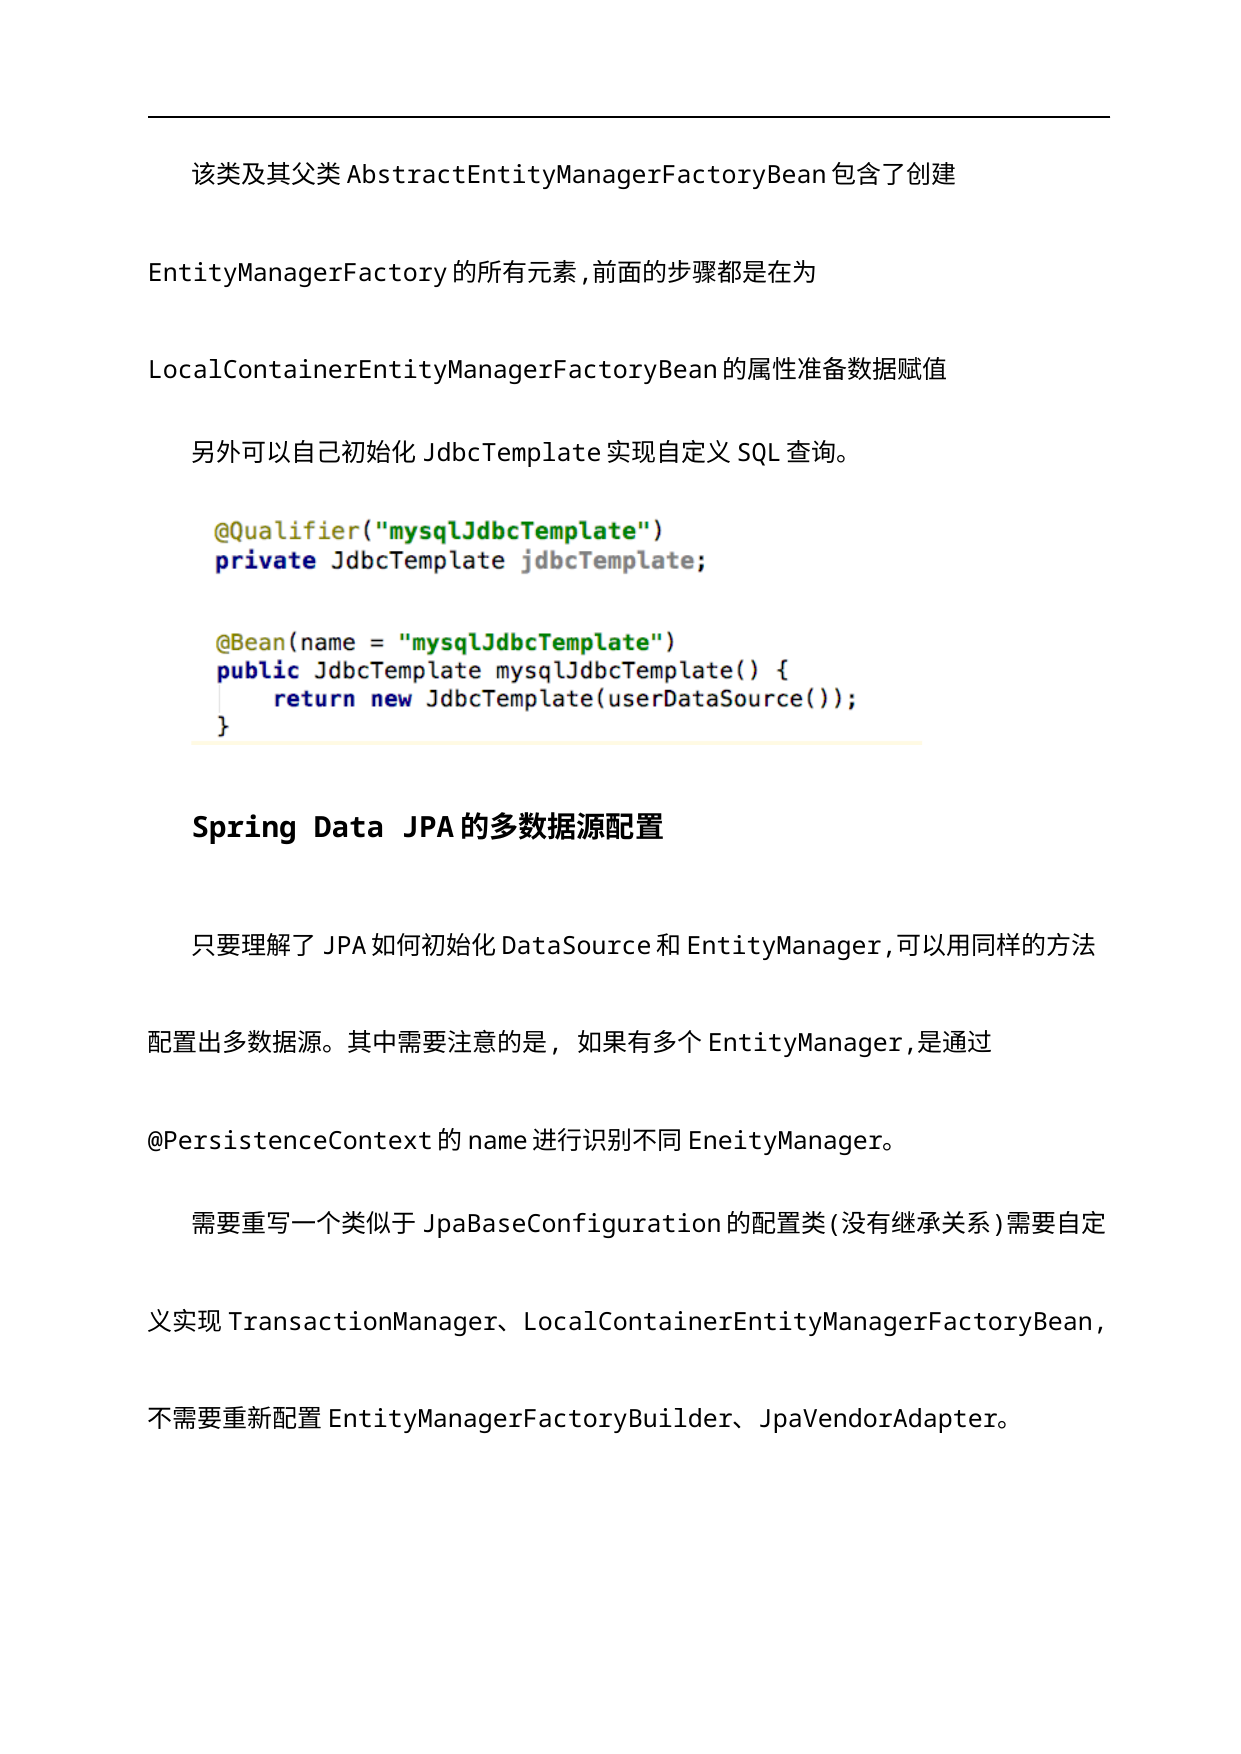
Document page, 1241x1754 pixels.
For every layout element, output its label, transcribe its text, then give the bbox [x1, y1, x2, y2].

subtitle Spring Data JPA的多数据源配置 [148, 792, 1110, 857]
text 只要理解了JPA如何初始化DataSource和EntityManager,可以用同样的方法配置出多数据源。其中需要注意的是, 如果有多个EntityManager,是通过@PersistenceContext的name进行识别不同EneityManager。 [148, 911, 1110, 1171]
picture [191, 507, 786, 593]
picture [191, 617, 923, 745]
text 需要重写一个类似于JpaBaseConfiguration的配置类(没有继承关系)需要自定义实现TransactionManager、LocalContainerEntityManagerFactoryBean,不需要重新配置EntityManagerFactoryBuilder、JpaVendorAdapter。 [148, 1189, 1110, 1449]
text 该类及其父类AbstractEntityManagerFactoryBean包含了创建EntityManagerFactory的所有元素,前面的步骤都是在为LocalContainerEntityManagerFactoryBean的属性准备数据赋值 [148, 140, 1110, 400]
text 另外可以自己初始化JdbcTemplate实现自定义SQL查询。 [148, 418, 1110, 483]
